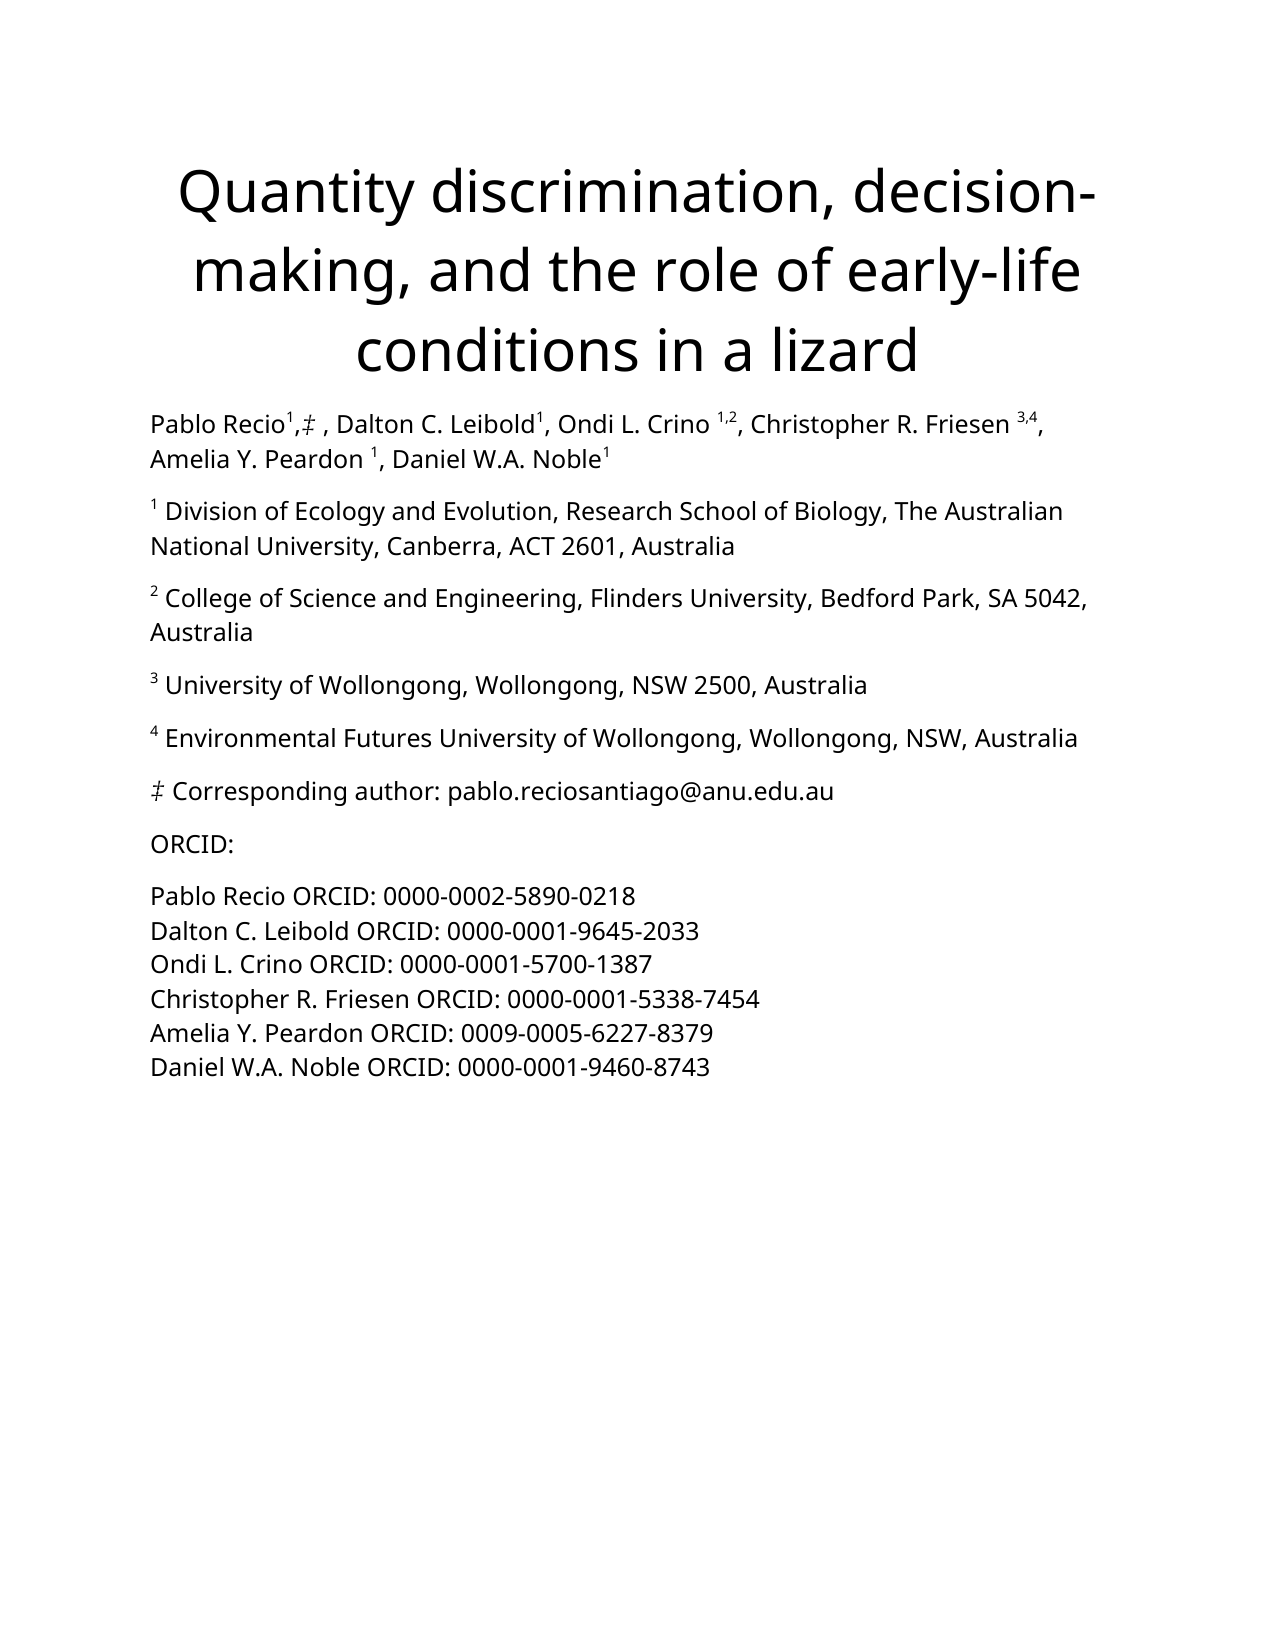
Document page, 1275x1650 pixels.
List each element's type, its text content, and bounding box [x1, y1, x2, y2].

title Quantity discrimination, decision-making, and the role of early-life conditions in a lizard [150, 150, 1125, 388]
text 3 University of Wollongong, Wollongong, NSW 2500, Australia [150, 668, 1125, 702]
text 1 Division of Ecology and Evolution, Research School of Biology, The Australian National University, Canberra, ACT 2601, Australia [150, 494, 1125, 562]
text 4 Environmental Futures University of Wollongong, Wollongong, NSW, Australia [150, 721, 1125, 755]
text Pablo Recio ORCID: 0000-0002-5890-0218 Dalton C. Leibold ORCID: 0000-0001-9645-2033 Ondi L. Crino ORCID: 0000-0001-5700-1387 Christopher R. Friesen ORCID: 0000-0001-5338-7454 Amelia Y. Peardon ORCID: 0009-0005-6227-8379 Daniel W.A. Noble ORCID: 0000-0001-9460-8743 [150, 879, 1125, 1083]
text 2 College of Science and Engineering, Flinders University, Bedford Park, SA 5042, Australia [150, 581, 1125, 649]
text ORCID: [150, 826, 1125, 860]
text Corresponding author: pablo.reciosantiago@anu.edu.au [150, 773, 1125, 807]
text Pablo Recio1, , Dalton C. Leibold1, Ondi L. Crino 1,2, Christopher R. Friesen 3,4, Amelia Y. Peardon 1, Daniel W.A. Noble1 [150, 407, 1125, 475]
